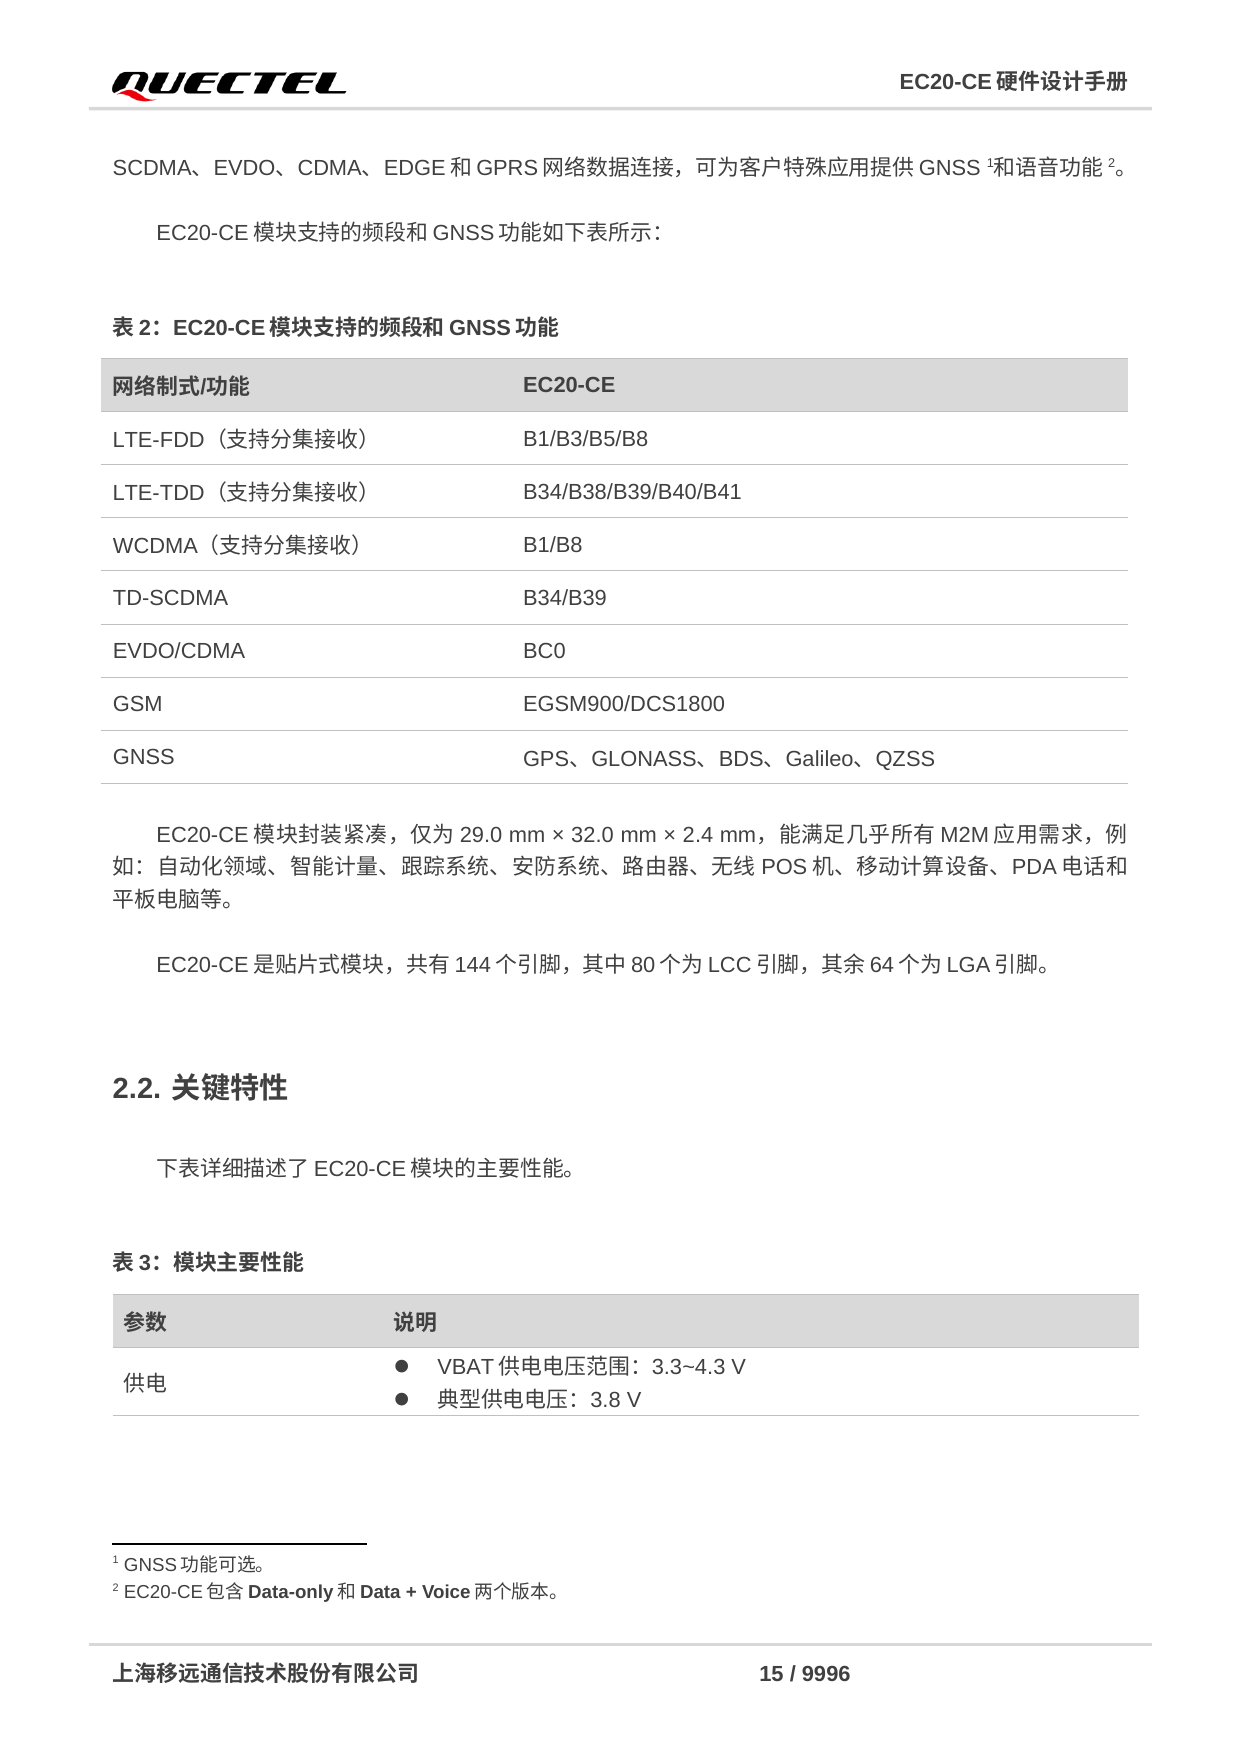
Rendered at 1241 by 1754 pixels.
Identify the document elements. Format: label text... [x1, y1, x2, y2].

table_cell WCDMA（支持分集接收） [101, 518, 512, 570]
table_cell 供电 [113, 1348, 382, 1415]
table_cell EVDO/CDMA [101, 625, 512, 677]
table_cell B34/B38/B39/B40/B41 [512, 465, 1128, 517]
text 表3：模块主要性能 [112, 1245, 1128, 1277]
text EC20-CE是一款带分集接收功能的LTE/WCDMA/TD-SCDMA/EVDO/CDMA/GSM无线通信模块，支持LTE-FDD、LTE-TDD、DC-HSDPA、HSPA+、HSDPA、HSUPA、WCDMA、TD-SCDMA、EVDO、CDMA、EDGE和GPRS网络数据连接，可为客户特殊应用提供GNSS 和语音功能 。 [112, 150, 1128, 182]
table_cell GNSS [101, 731, 512, 783]
text 关键特性 [112, 1053, 1128, 1118]
text 下表详细描述了EC20-CE模块的主要性能。 [112, 1151, 1128, 1183]
table_cell GSM [101, 678, 512, 730]
table_cell LTE-FDD（支持分集接收） [101, 412, 512, 464]
table_header 参数 [113, 1295, 382, 1347]
table_cell GPS、GLONASS、BDS、Galileo、QZSS [512, 731, 1128, 783]
table_cell VBAT供电电压范围：3.3~4.3 V 典型供电电压：3.8 V [382, 1348, 1139, 1415]
table_cell B1/B8 [512, 518, 1128, 570]
table_cell LTE-TDD（支持分集接收） [101, 465, 512, 517]
table_cell B1/B3/B5/B8 [512, 412, 1128, 464]
text EC20-CE是贴片式模块，共有144个引脚，其中80个为LCC引脚，其余64个为LGA引脚。 [112, 946, 1128, 979]
table_cell BC0 [512, 625, 1128, 677]
table_cell TD-SCDMA [101, 571, 512, 623]
text EC20-CE模块封装紧凑，仅为29.0 mm × 32.0 mm × 2.4 mm，能满足几乎所有M2M应用需求，例如：自动化领域、智能计量、跟踪系统、安防系统、路由器、无线POS机、移动计算设备、PDA电话和平板电脑等。 [112, 816, 1128, 914]
table_cell EGSM900/DCS1800 [512, 678, 1128, 730]
picture [104, 65, 353, 107]
table_header 说明 [382, 1295, 1139, 1347]
table_header 网络制式/功能 [101, 359, 512, 411]
text EC20-CE模块支持的频段和GNSS功能如下表所示： [112, 215, 1128, 247]
table_header EC20-CE [512, 359, 1128, 411]
table_cell B34/B39 [512, 571, 1128, 623]
text 表2：EC20-CE模块支持的频段和GNSS功能 [112, 309, 1128, 342]
